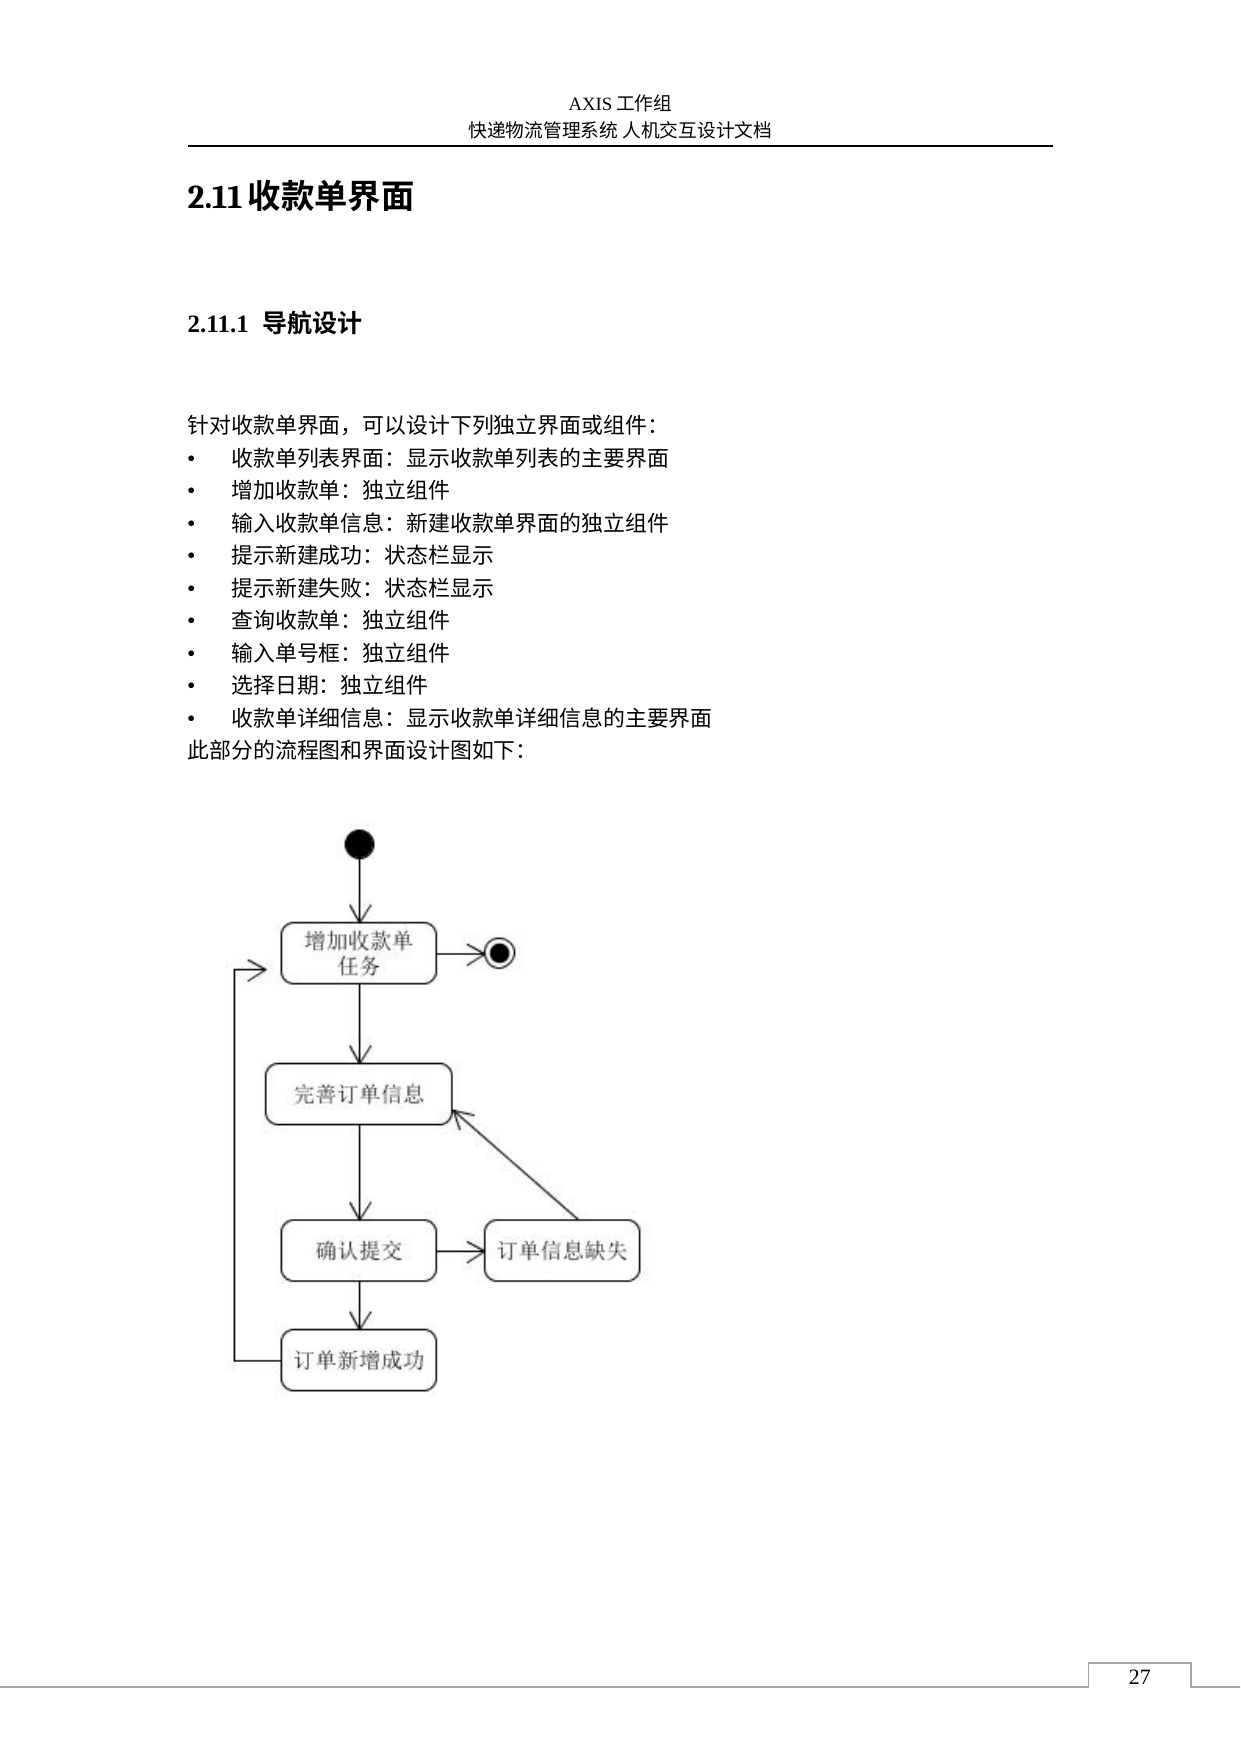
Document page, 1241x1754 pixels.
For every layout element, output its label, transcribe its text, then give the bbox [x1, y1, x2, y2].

list 选择日期：独立组件 [187, 668, 1053, 700]
picture [187, 797, 672, 1423]
text 针对收款单界面，可以设计下列独立界面或组件： [187, 408, 1053, 440]
list 收款单列表界面：显示收款单列表的主要界面 [187, 440, 1053, 473]
list 收款单详细信息：显示收款单详细信息的主要界面 [187, 700, 1053, 733]
list 输入单号框：独立组件 [187, 635, 1053, 668]
text 此部分的流程图和界面设计图如下： [187, 733, 1053, 765]
list 查询收款单：独立组件 [187, 603, 1053, 635]
list 提示新建失败：状态栏显示 [187, 570, 1053, 603]
subtitle 导航设计 [187, 289, 1053, 354]
list 增加收款单：独立组件 [187, 473, 1053, 505]
subtitle 收款单界面 [187, 162, 1053, 227]
list 提示新建成功：状态栏显示 [187, 538, 1053, 570]
list 输入收款单信息：新建收款单界面的独立组件 [187, 505, 1053, 538]
